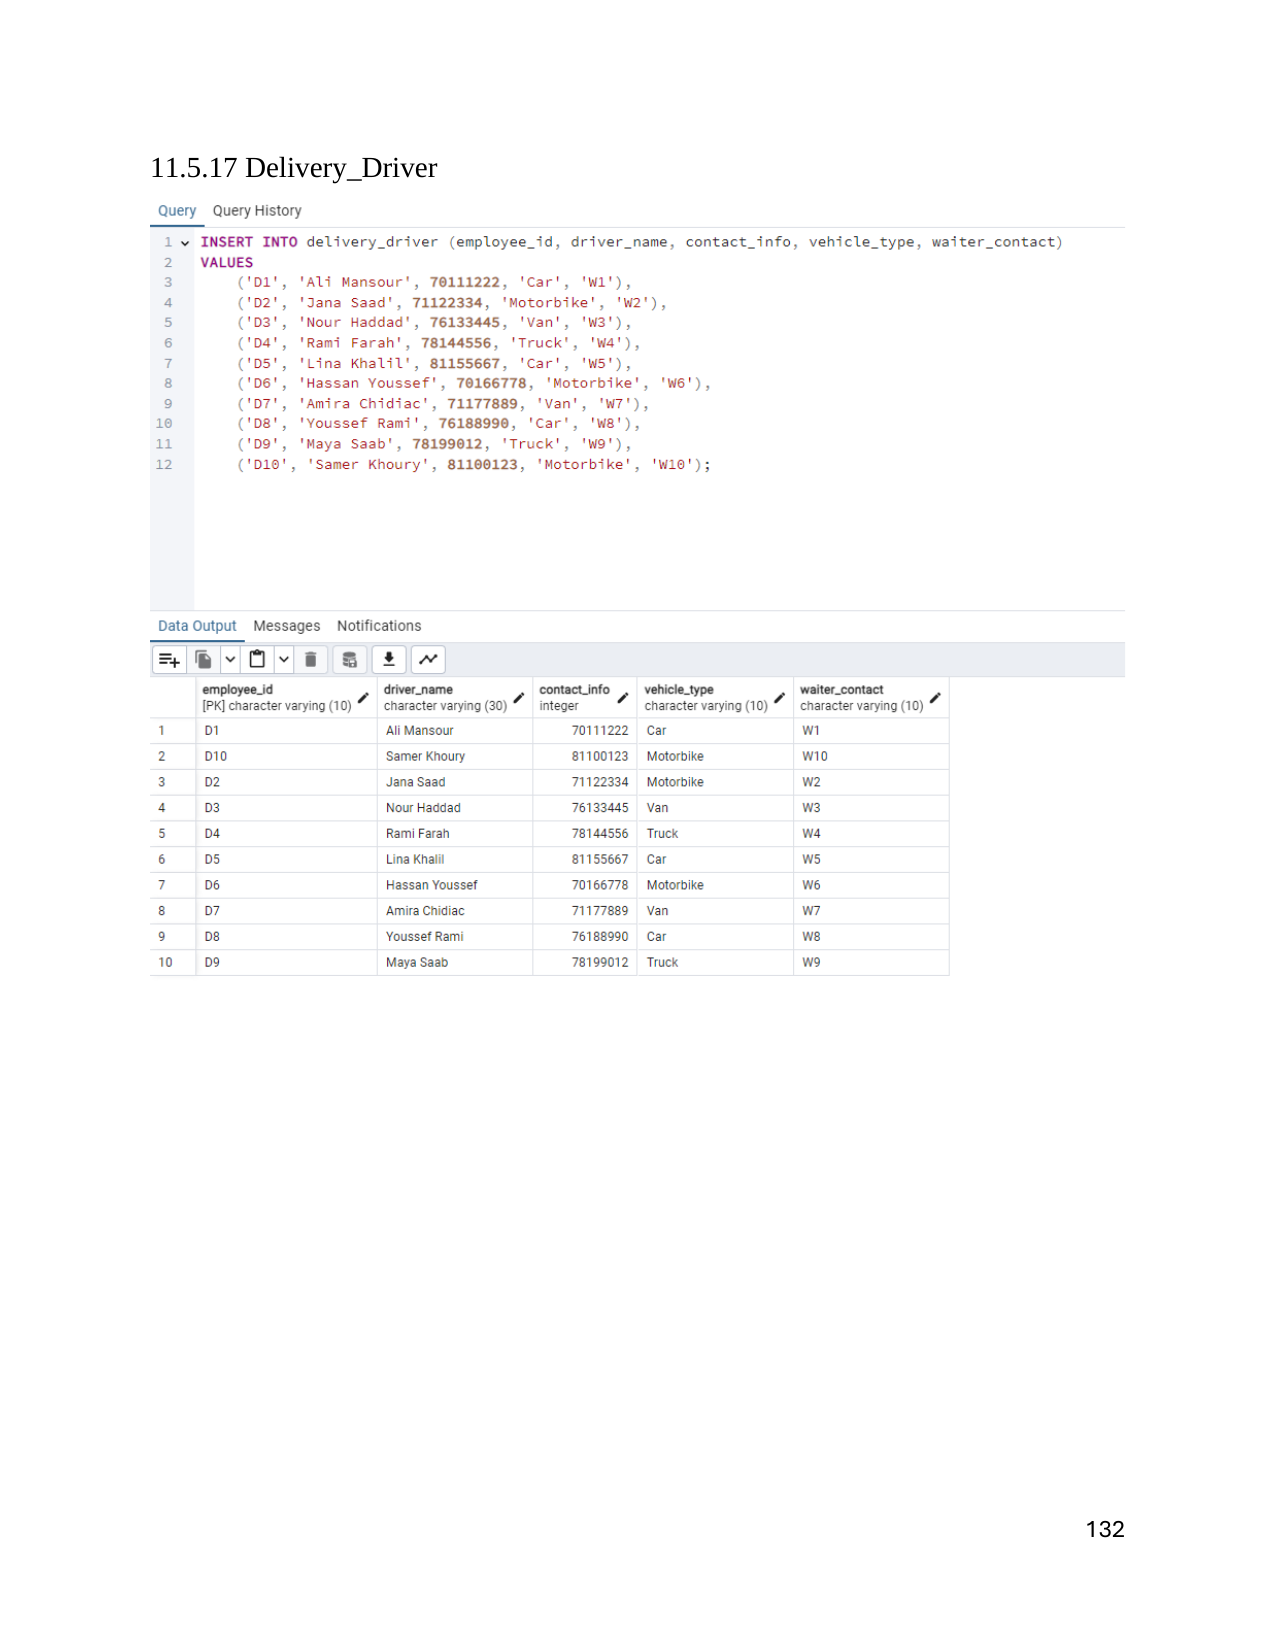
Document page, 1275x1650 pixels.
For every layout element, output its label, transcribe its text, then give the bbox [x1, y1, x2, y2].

picture [150, 196, 1125, 1010]
subtitle 11.5.17 Delivery_Driver [150, 150, 1125, 183]
